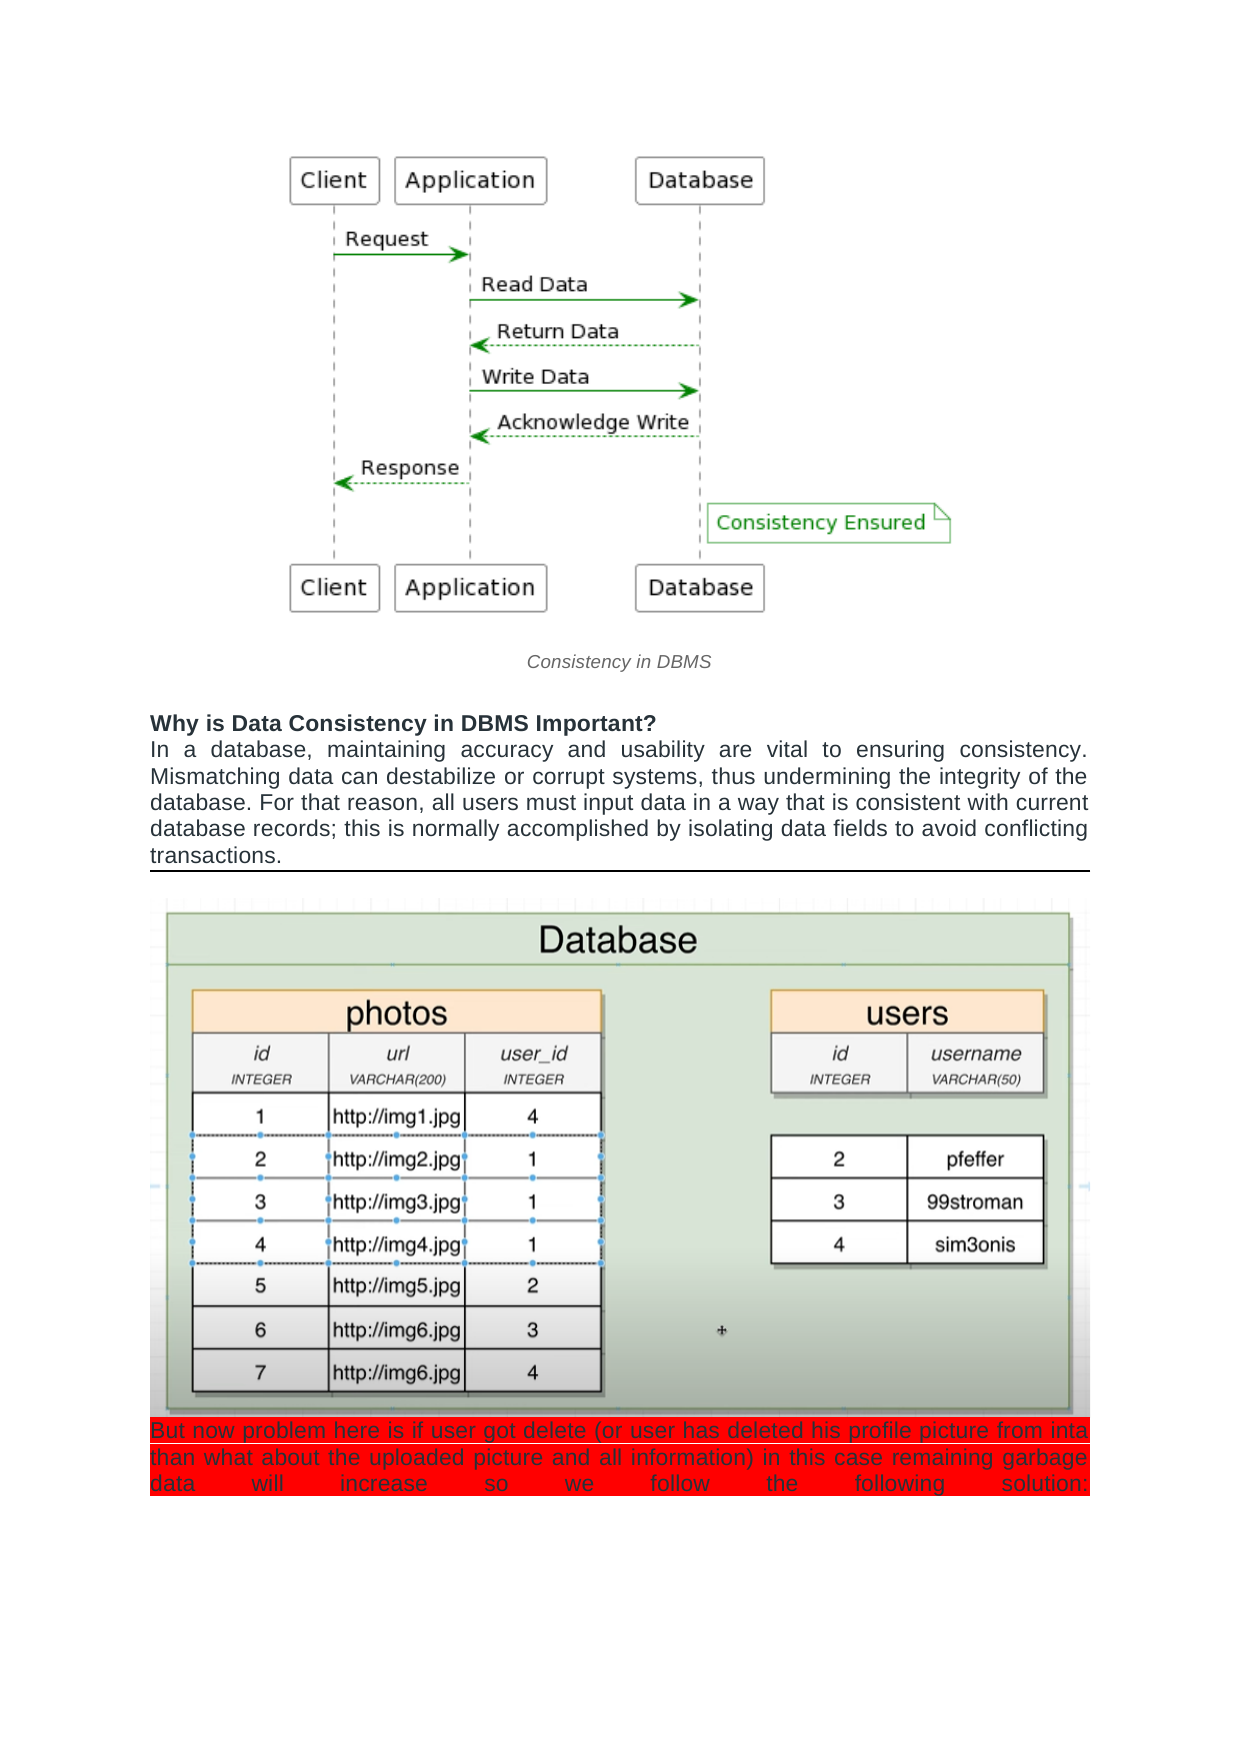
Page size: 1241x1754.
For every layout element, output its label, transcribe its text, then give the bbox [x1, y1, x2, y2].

picture [282, 150, 959, 619]
text In a database, maintaining accuracy and usability are vital to ensuring consistency. Mismatching data can destabilize or corrupt systems, thus undermining the integrity of the database. For that reason, all users must input data in a way that is consistent with current database records; this is normally accomplished by isolating data fields to avoid conflicting transactions. [150, 736, 1090, 870]
picture [150, 898, 1091, 1418]
text Consistency in DBMS [150, 651, 1090, 673]
text Why is Data Consistency in DBMS Important? [150, 710, 1090, 736]
